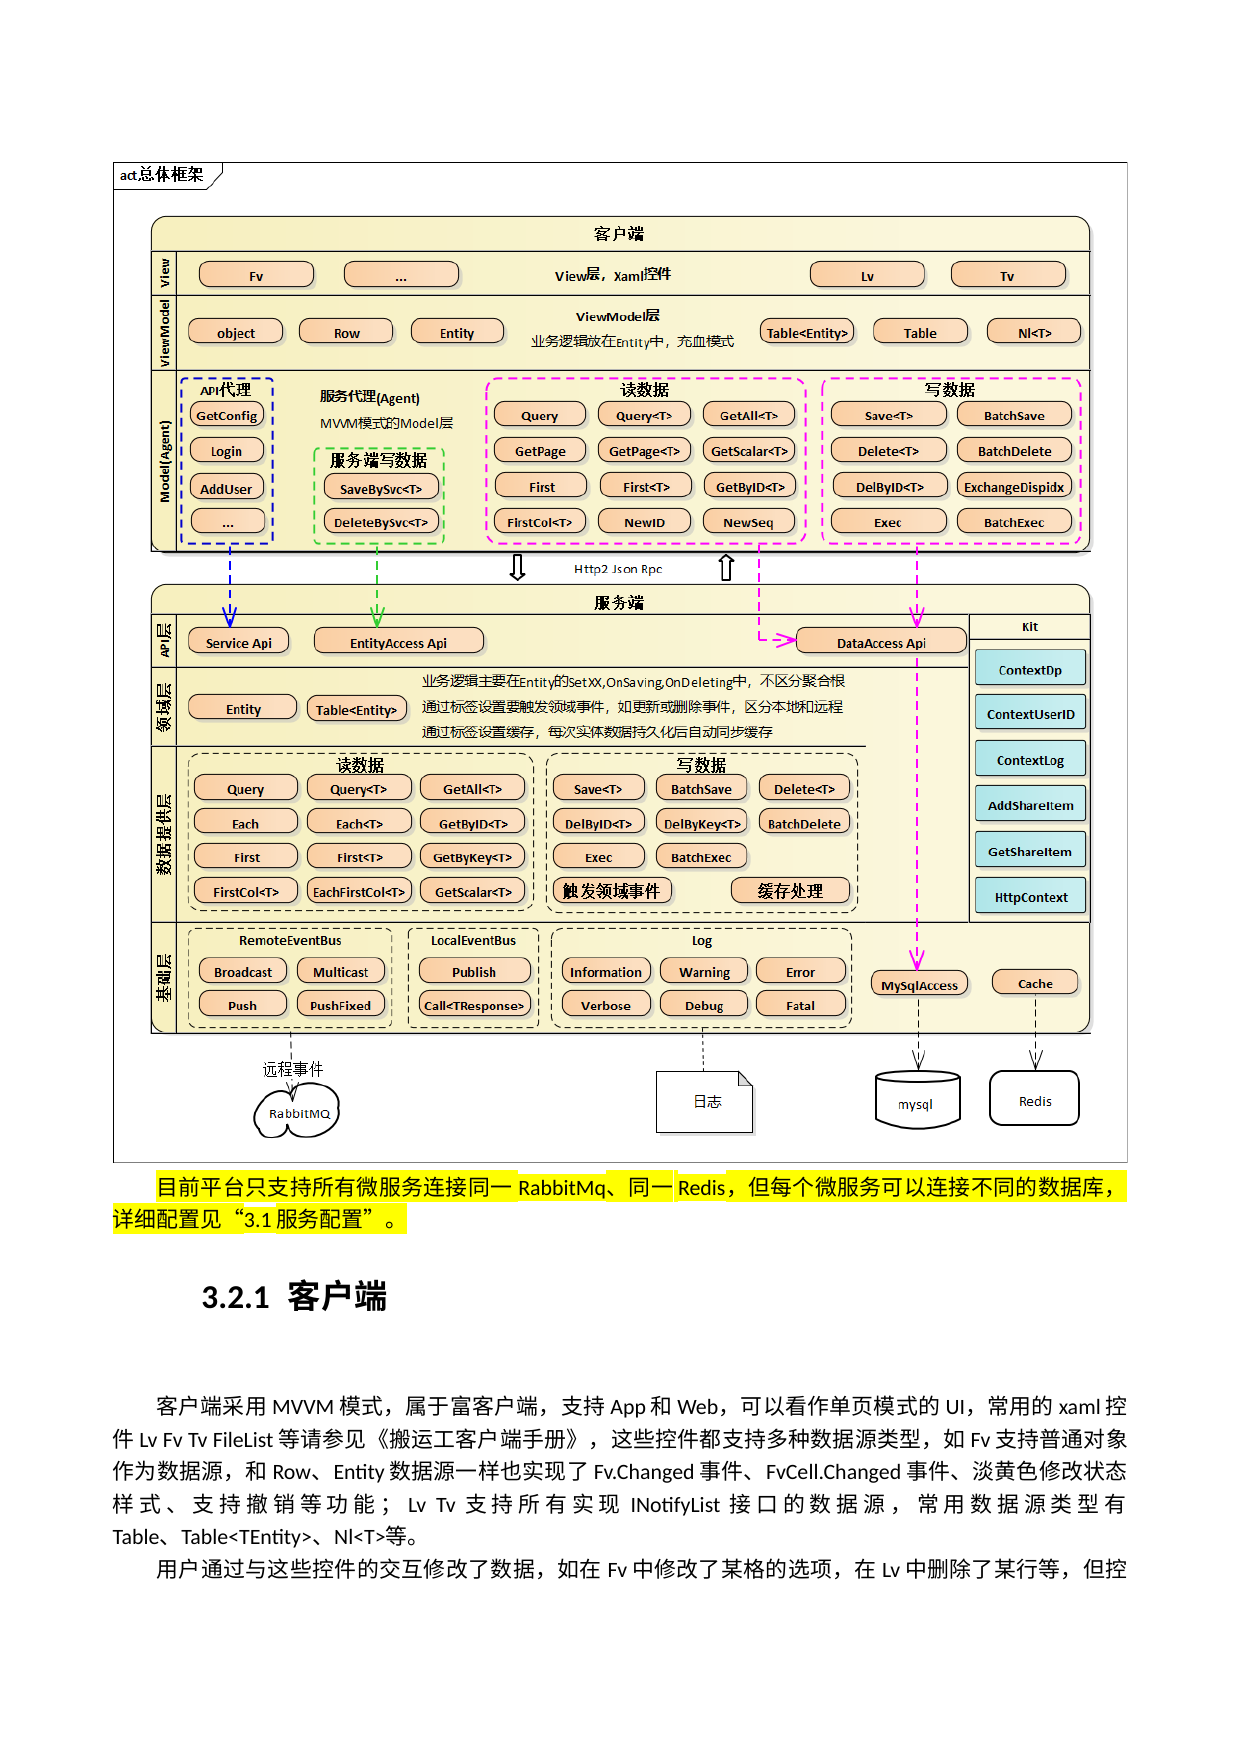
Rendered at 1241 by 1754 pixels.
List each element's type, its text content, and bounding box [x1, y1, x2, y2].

text 目前平台只支持所有微服务连接同一RabbitMq、同一Redis，但每个微服务可以连接不同的数据库，详细配置见“3.1服务配置”。 [112, 1169, 1128, 1234]
subtitle 客户端 [201, 1262, 1128, 1327]
picture [112, 162, 1128, 1163]
text 客户端采用MVVM模式，属于富客户端，支持App和Web，可以看作单页模式的UI，常用的xaml控件Lv Fv Tv FileList等请参见《搬运工客户端手册》，这些控件都支持多种数据源类型，如Fv支持普通对象作为数据源，和Row、Entity数据源一样也实现了Fv.Changed事件、FvCell.Changed事件、淡黄色修改状态样式、支持撤销等功能；Lv Tv支持所有实现INotifyList接口的数据源，常用数据源类型有Table、Table<TEntity>、Nl<T>等。 [112, 1389, 1128, 1551]
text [112, 1551, 1128, 1584]
